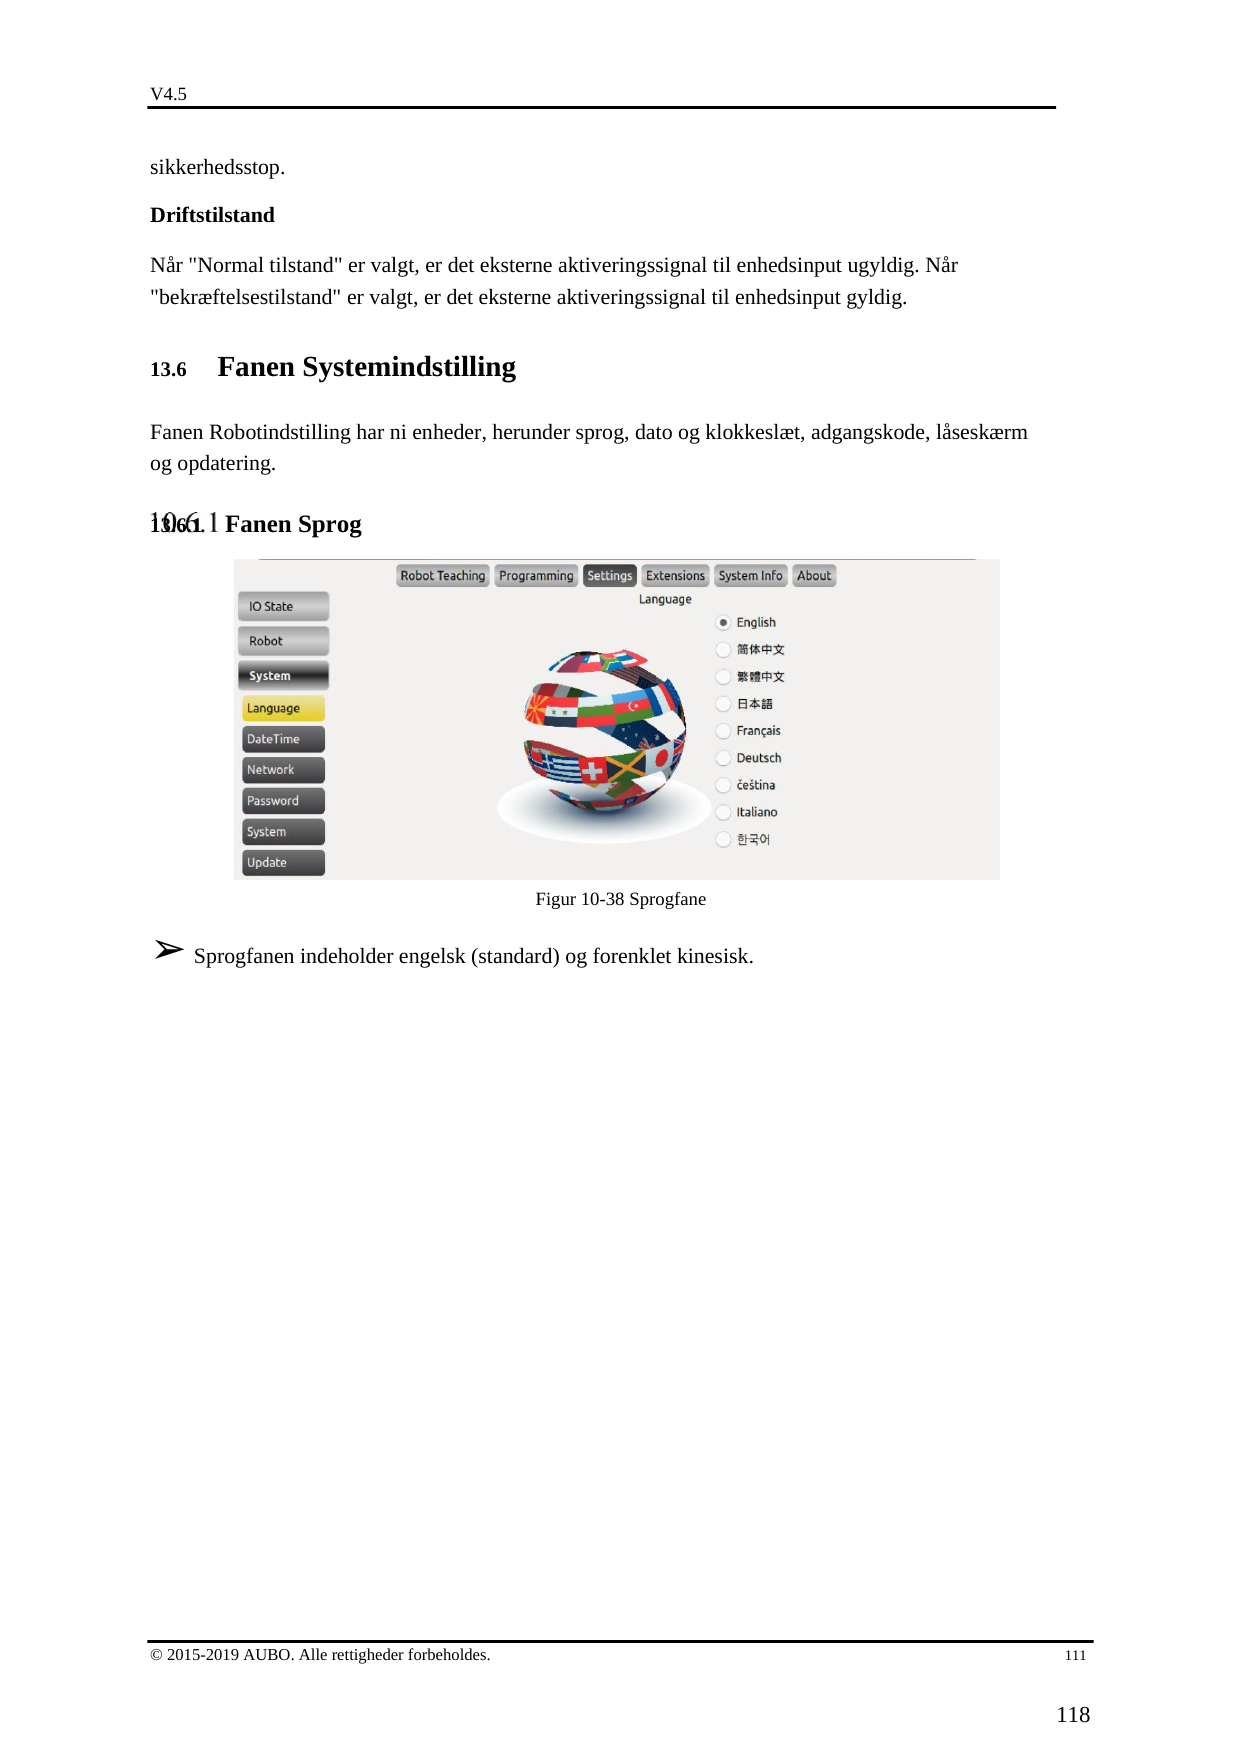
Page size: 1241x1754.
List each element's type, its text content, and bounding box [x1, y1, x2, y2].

text Fanen Robotindstilling har ni enheder, herunder sprog, dato og klokkeslæt, adgangskode, låseskærm og opdatering. [150, 419, 1035, 475]
text Figur 10-38 Sprogfane [150, 888, 1092, 909]
text sikkerhedsstop. [150, 154, 1090, 179]
subtitle Fanen Systemindstilling [150, 349, 1090, 382]
text V4.5 [150, 83, 1090, 104]
subtitle Fanen Sprog [150, 509, 1090, 538]
text Driftstilstand [150, 202, 1090, 228]
text Når "Normal tilstand" er valgt, er det eksterne aktiveringssignal til enhedsinput ugyldig. Når "bekræftelsestilstand" er valgt, er det eksterne aktiveringssignal til enhedsinput gyldig. [150, 252, 1073, 309]
picture [150, 538, 1001, 880]
text © 2015-2019 AUBO. Alle rettigheder forbeholdes. 111 [150, 1645, 1090, 1664]
list Sprogfanen indeholder engelsk (standard) og forenklet kinesisk. [150, 916, 1090, 976]
